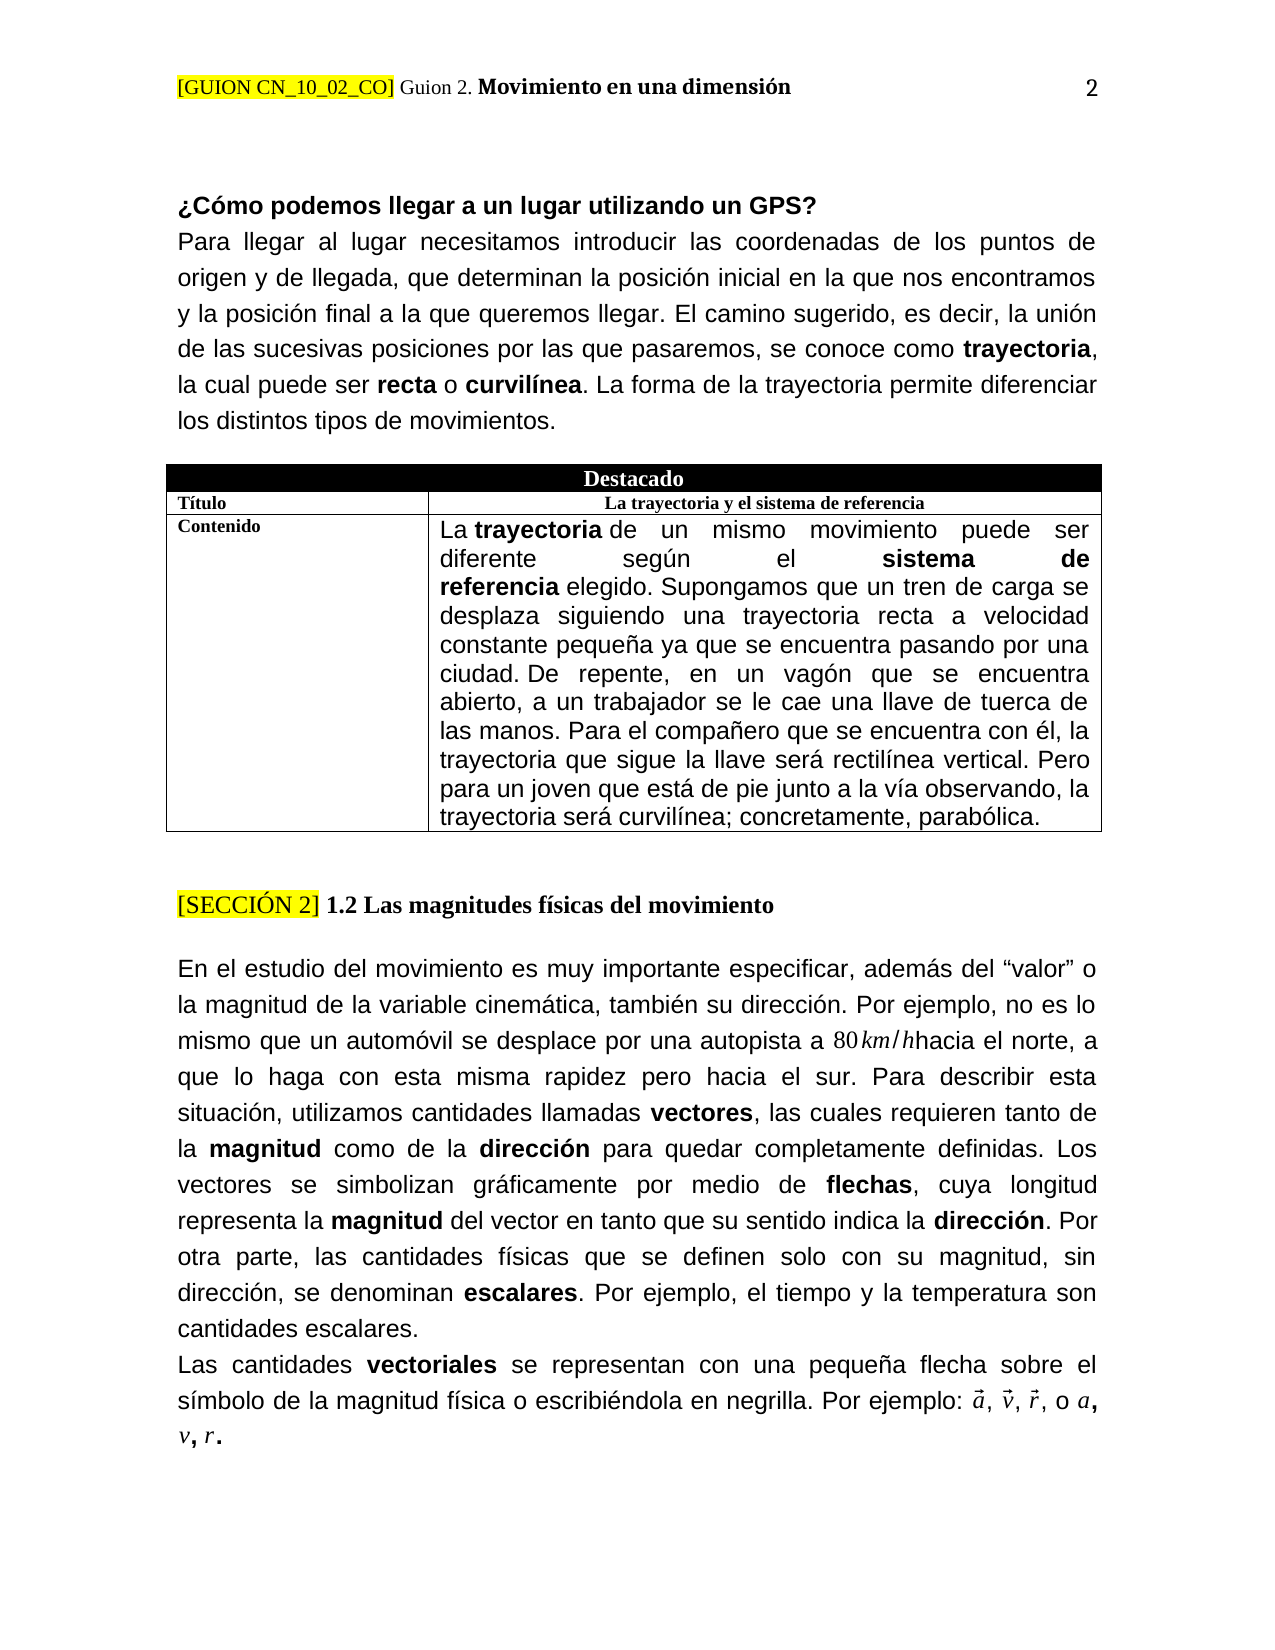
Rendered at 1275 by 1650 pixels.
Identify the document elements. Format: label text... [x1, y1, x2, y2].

table_cell Título [167, 492, 428, 514]
text Las cantidades vectoriales se representan con una pequeña flecha sobre el símbolo de la magnitud física o escribiéndola en negrilla. Por ejemplo: , , , o , , . [177, 1342, 1098, 1450]
text Para llegar al lugar necesitamos introducir las coordenadas de los puntos de origen y de llegada, que determinan la posición inicial en la que nos encontramos y la posición final a la que queremos llegar. El camino sugerido, es decir, la unión de las sucesivas posiciones por las que pasaremos, se conoce como trayectoria, la cual puede ser recta o curvilínea. La forma de la trayectoria permite diferenciar los distintos tipos de movimientos. [177, 219, 1098, 435]
text En el estudio del movimiento es muy importante especificar, además del “valor” o la magnitud de la variable cinemática, también su dirección. Por ejemplo, no es lo mismo que un automóvil se desplace por una autopista a hacia el norte, a que lo haga con esta misma rapidez pero hacia el sur. Para describir esta situación, utilizamos cantidades llamadas vectores, las cuales requieren tanto de la magnitud como de la dirección para quedar completamente definidas. Los vectores se simbolizan gráficamente por medio de flechas, cuya longitud representa la magnitud del vector en tanto que su sentido indica la dirección. Por otra parte, las cantidades físicas que se definen solo con su magnitud, sin dirección, se denominan escalares. Por ejemplo, el tiempo y la temperatura son cantidades escalares. [177, 947, 1098, 1342]
table_cell La trayectoria y el sistema de referencia [429, 492, 1101, 514]
table_cell La trayectoria de un mismo movimiento puede ser diferente según el sistema de referencia elegido. Supongamos que un tren de carga se desplaza siguiendo una trayectoria recta a velocidad constante pequeña ya que se encuentra pasando por una ciudad. De repente, en un vagón que se encuentra abierto, a un trabajador se le cae una llave de tuerca de las manos. Para el compañero que se encuentra con él, la trayectoria que sigue la llave será rectilínea vertical. Pero para un joven que está de pie junto a la vía observando, la trayectoria será curvilínea; concretamente, parabólica. [429, 515, 1101, 831]
table_header Destacado [167, 465, 1101, 491]
text ¿Cómo podemos llegar a un lugar utilizando un GPS? [177, 183, 1098, 219]
text [SECCIÓN 2] 1.2 Las magnitudes físicas del movimiento [319, 890, 1098, 918]
table_cell Contenido [167, 515, 428, 831]
